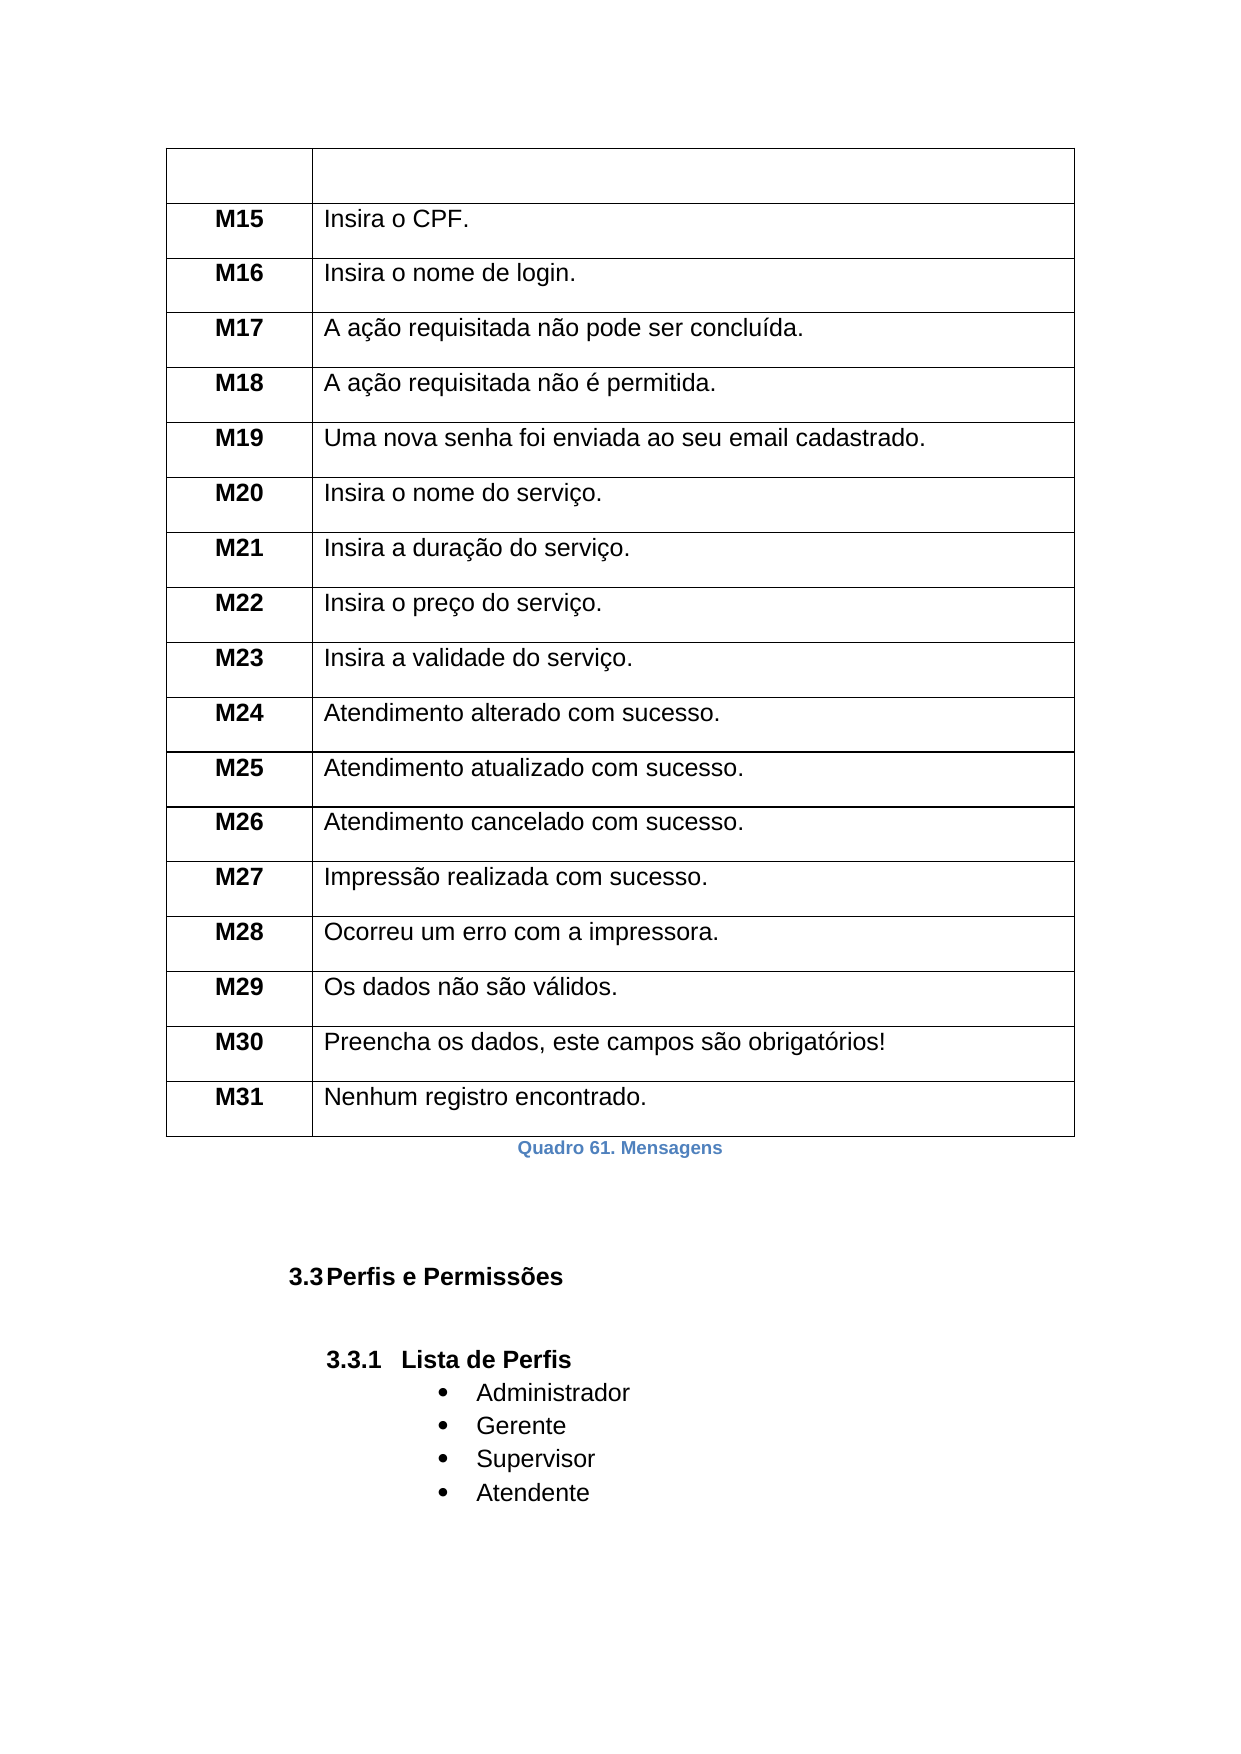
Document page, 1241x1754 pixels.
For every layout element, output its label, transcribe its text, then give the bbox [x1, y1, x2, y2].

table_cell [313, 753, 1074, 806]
subtitle Perfis e Permissões [288, 1262, 1063, 1291]
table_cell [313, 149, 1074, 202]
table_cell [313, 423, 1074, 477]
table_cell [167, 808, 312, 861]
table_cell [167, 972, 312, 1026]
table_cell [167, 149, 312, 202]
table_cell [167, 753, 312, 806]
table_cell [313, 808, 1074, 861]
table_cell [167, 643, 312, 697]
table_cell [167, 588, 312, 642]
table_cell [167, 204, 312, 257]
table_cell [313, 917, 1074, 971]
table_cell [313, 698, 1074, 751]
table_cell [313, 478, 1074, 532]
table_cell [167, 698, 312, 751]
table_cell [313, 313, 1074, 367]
list Supervisor [438, 1444, 1063, 1473]
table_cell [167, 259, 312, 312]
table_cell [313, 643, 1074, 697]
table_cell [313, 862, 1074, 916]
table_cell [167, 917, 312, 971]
list Atendente [438, 1478, 1063, 1506]
list Gerente [438, 1411, 1063, 1440]
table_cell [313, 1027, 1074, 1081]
subtitle Lista de Perfis [326, 1345, 1063, 1374]
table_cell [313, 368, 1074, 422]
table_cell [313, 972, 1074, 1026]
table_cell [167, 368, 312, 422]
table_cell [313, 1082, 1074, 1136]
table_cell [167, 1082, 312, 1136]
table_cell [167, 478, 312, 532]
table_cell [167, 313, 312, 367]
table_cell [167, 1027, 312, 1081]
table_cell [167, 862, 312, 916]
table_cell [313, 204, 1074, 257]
list Administrador [438, 1378, 1063, 1407]
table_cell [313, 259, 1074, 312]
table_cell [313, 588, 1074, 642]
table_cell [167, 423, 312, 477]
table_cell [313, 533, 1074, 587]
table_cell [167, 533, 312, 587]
